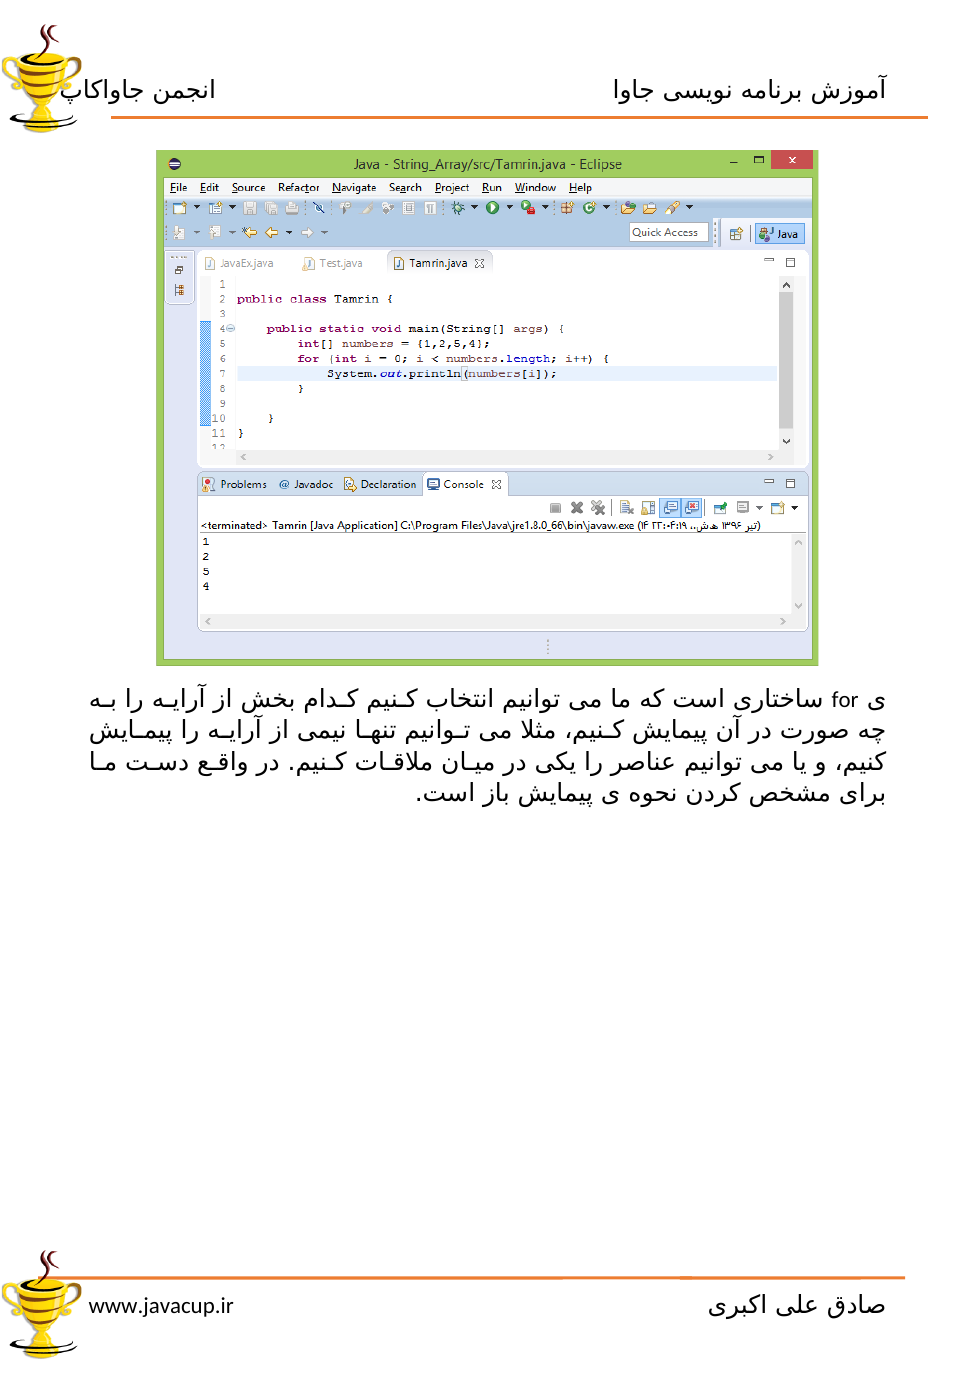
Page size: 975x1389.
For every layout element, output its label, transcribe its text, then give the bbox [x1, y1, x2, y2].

picture [0, 1247, 82, 1358]
text ی for ساختاری است که ما می توانیم انتخاب کنیم کدام بخش از آرایه را به چه صورت در آن پیمایش کنیم، مثلا می توانیم تنها نیمی از آرایه را پیمایش کنیم، و یا می توانیم عناصر را یکی در میان ملاقات کنیم. در واقع دست ما برای مشخص کردن نحوه ی پیمایش باز است. [89, 684, 886, 807]
picture [0, 21, 82, 132]
picture [156, 150, 819, 666]
